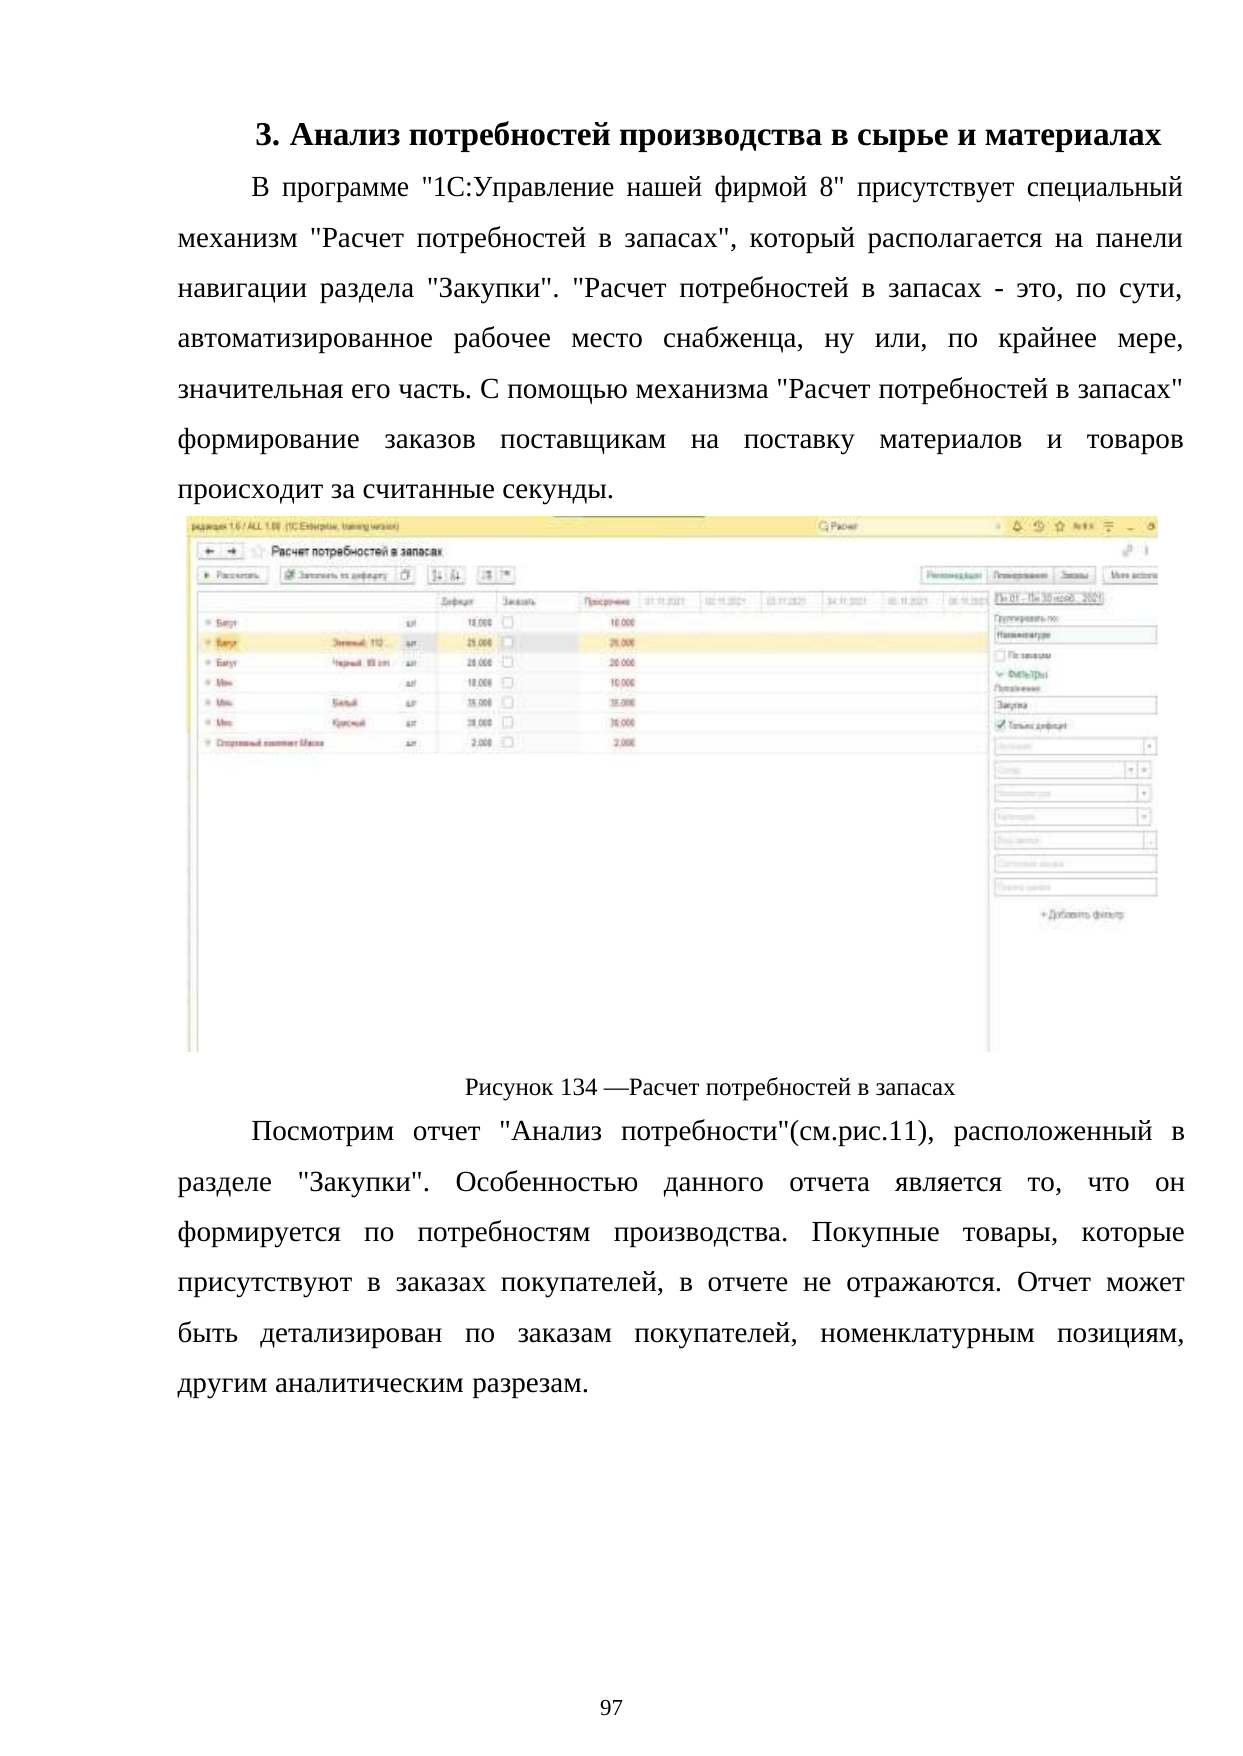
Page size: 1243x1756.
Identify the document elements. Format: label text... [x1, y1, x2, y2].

text В программе "1С:Управление нашей фирмой 8" присутствует специальный механизм "Расчет потребностей в запасах", который располагается на панели навигации раздела "Закупки". "Расчет потребностей в запасах - это, по сути, автоматизированное рабочее место снабженца, ну или, по крайнее мере, значительная его часть. С помощью механизма "Расчет потребностей в запасах" формирование заказов поставщикам на поставку материалов и товаров происходит за считанные секунды. [177, 169, 1184, 505]
picture [186, 516, 1158, 1052]
text Посмотрим отчет "Анализ потребности"(см.рис.11), расположенный в разделе "Закупки". Особенностью данного отчета является то, что он формируется по потребностям производства. Покупные товары, которые присутствуют в заказах покупателей, в отчете не отражаются. Отчет может быть детализирован по заказам покупателей, номенклатурным позициям, другим аналитическим разрезам. [177, 1113, 1185, 1398]
list Анализ потребностей производства в сырье и материалах [255, 114, 1205, 152]
text Рисунок 134 —Расчет потребностей в запасах [464, 1072, 1205, 1101]
